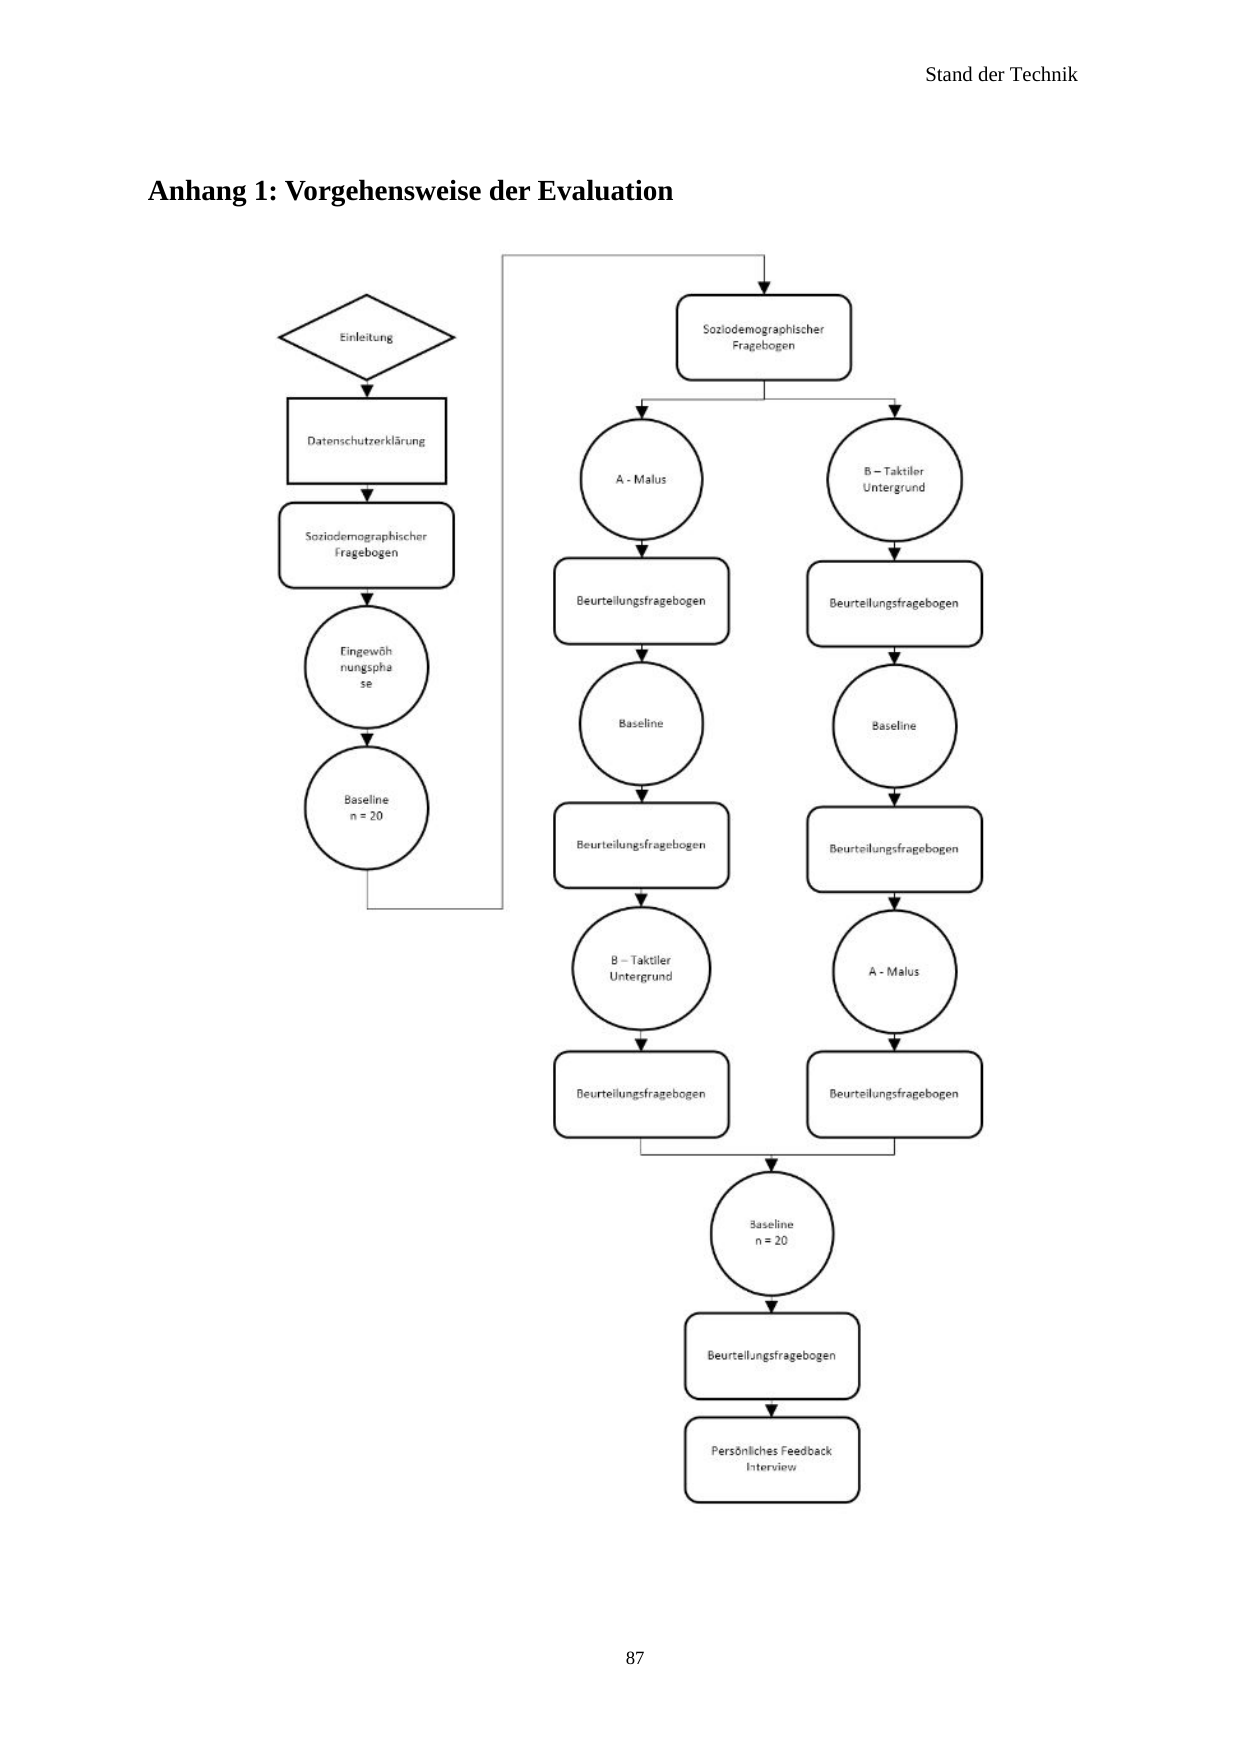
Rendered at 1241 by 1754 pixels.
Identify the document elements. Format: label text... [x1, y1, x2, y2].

text Anhang 1: Vorgehensweise der Evaluation [148, 173, 1122, 206]
picture [265, 229, 1005, 1519]
